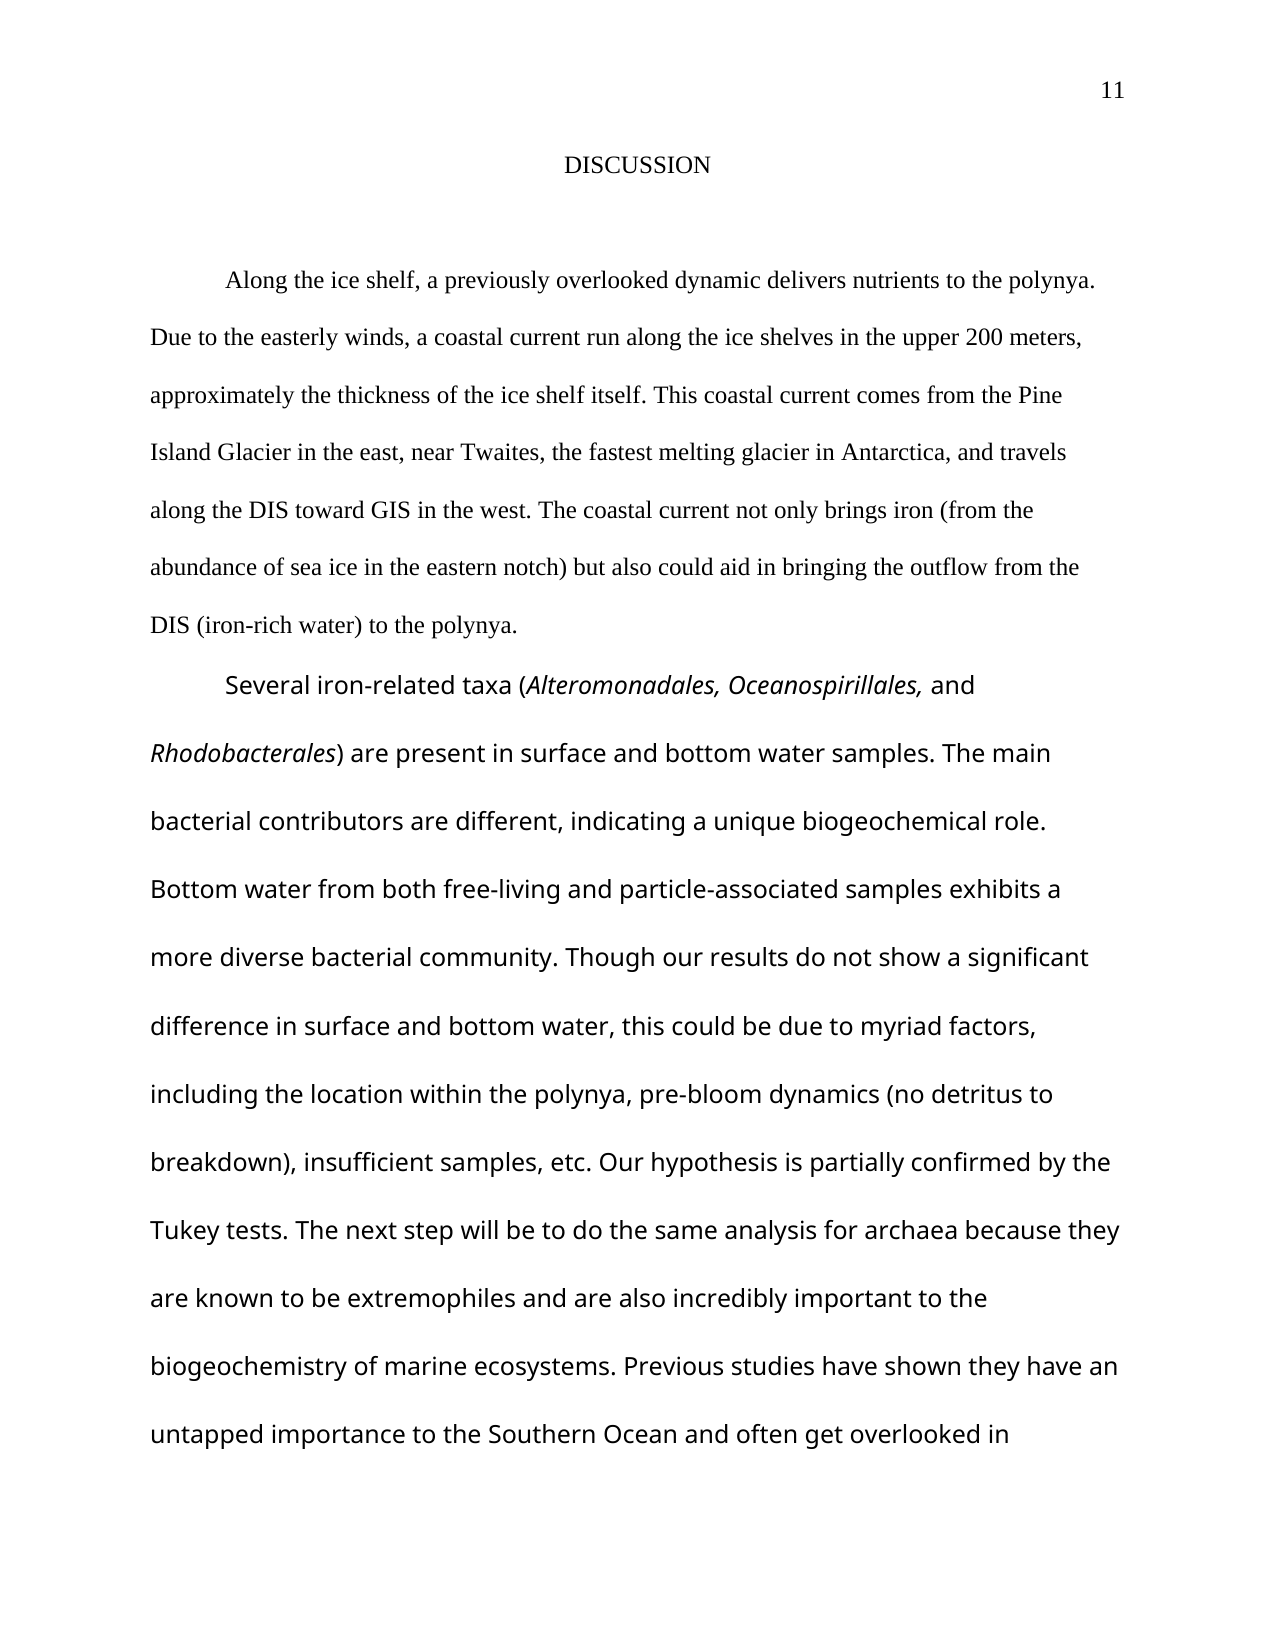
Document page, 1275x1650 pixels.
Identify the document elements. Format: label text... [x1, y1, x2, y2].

text Along the ice shelf, a previously overlooked dynamic delivers nutrients to the polynya. Due to the easterly winds, a coastal current run along the ice shelves in the upper 200 meters, approximately the thickness of the ice shelf itself. This coastal current comes from the Pine Island Glacier in the east, near Twaites, the fastest melting glacier in Antarctica, and travels along the DIS toward GIS in the west. The coastal current not only brings iron (from the abundance of sea ice in the eastern notch) but also could aid in bringing the outflow from the DIS (iron-rich water) to the polynya. [150, 265, 1125, 639]
text DISCUSSION [150, 150, 1125, 179]
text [150, 667, 1125, 1451]
